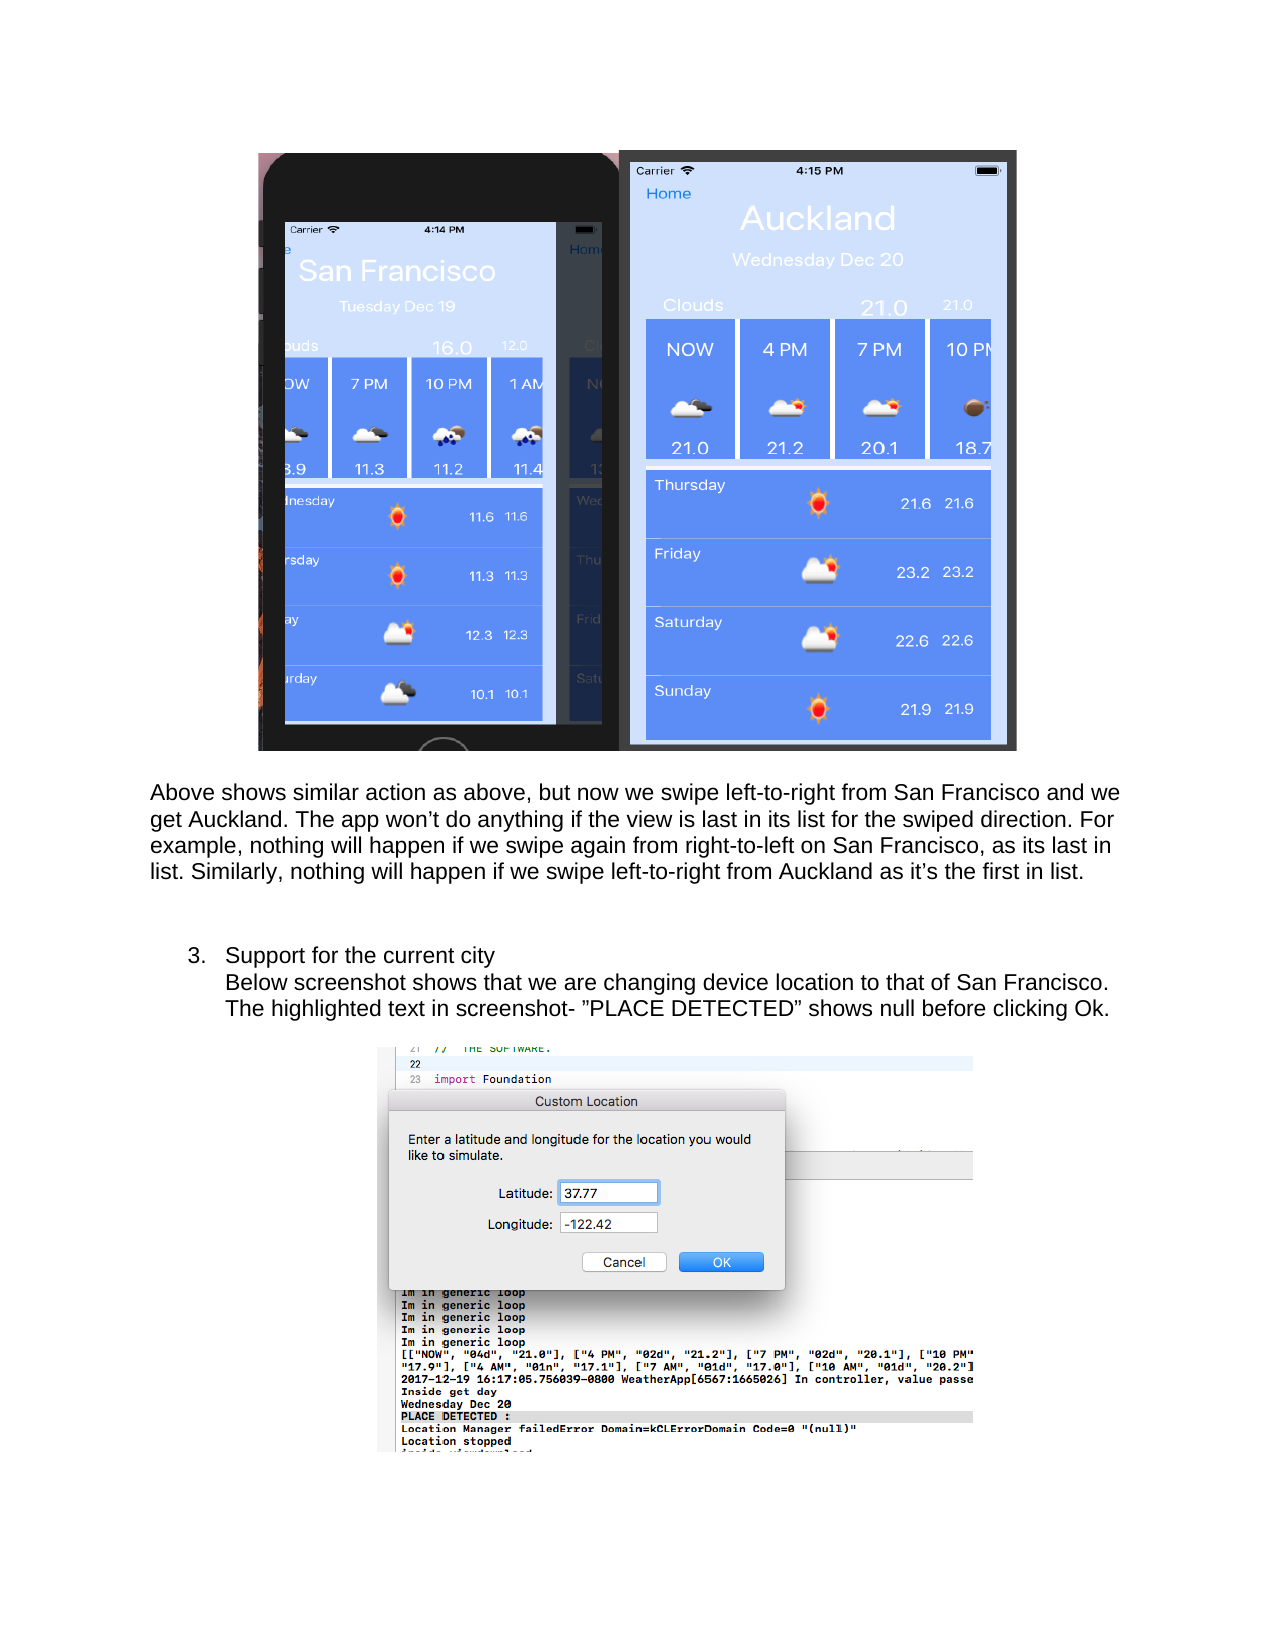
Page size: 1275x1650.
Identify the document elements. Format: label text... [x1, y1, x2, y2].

text The highlighted text in screenshot- ”PLACE DETECTED” shows null before clicking Ok. [225, 995, 1125, 1021]
text Below screenshot shows that we are changing device location to that of San Francisco. [225, 968, 1125, 995]
list Support for the current city [187, 942, 1125, 968]
text Above shows similar action as above, but now we swipe left-to-right from San Francisco and we get Auckland. The app won’t do anything if the view is last in its list for the swiped direction. For example, nothing will happen if we swipe again from right-to-left on San Francisco, as its last in list. Similarly, nothing will happen if we swipe left-to-right from Auckland as it’s the first in list. [150, 779, 1125, 884]
picture [258, 150, 1017, 751]
picture [377, 1047, 973, 1452]
